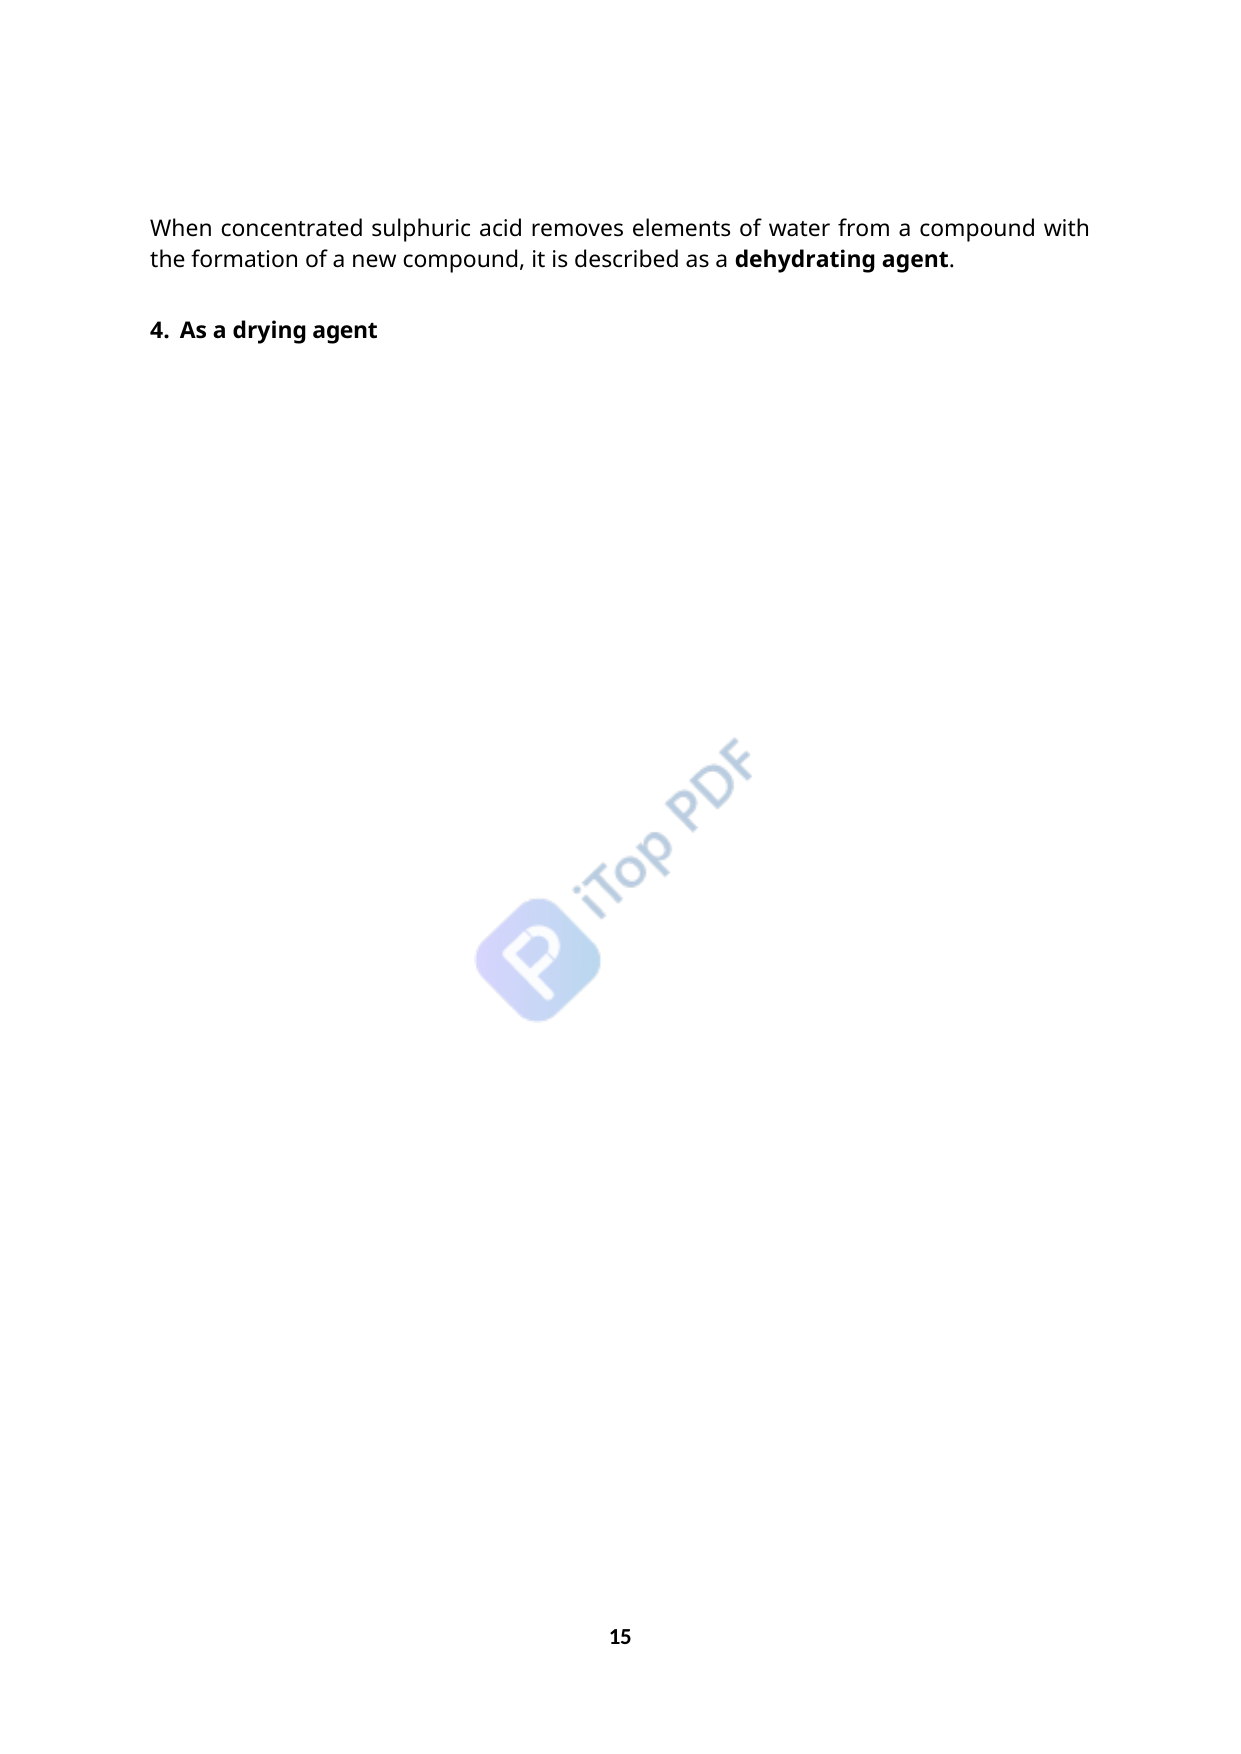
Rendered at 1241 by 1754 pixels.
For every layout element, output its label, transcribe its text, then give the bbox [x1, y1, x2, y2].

text When concentrated sulphuric acid removes elements of water from a compound with the formation of a new compound, it is described as a dehydrating agent. [150, 212, 1090, 274]
list As a drying agent [150, 314, 1240, 345]
picture [465, 722, 776, 1033]
